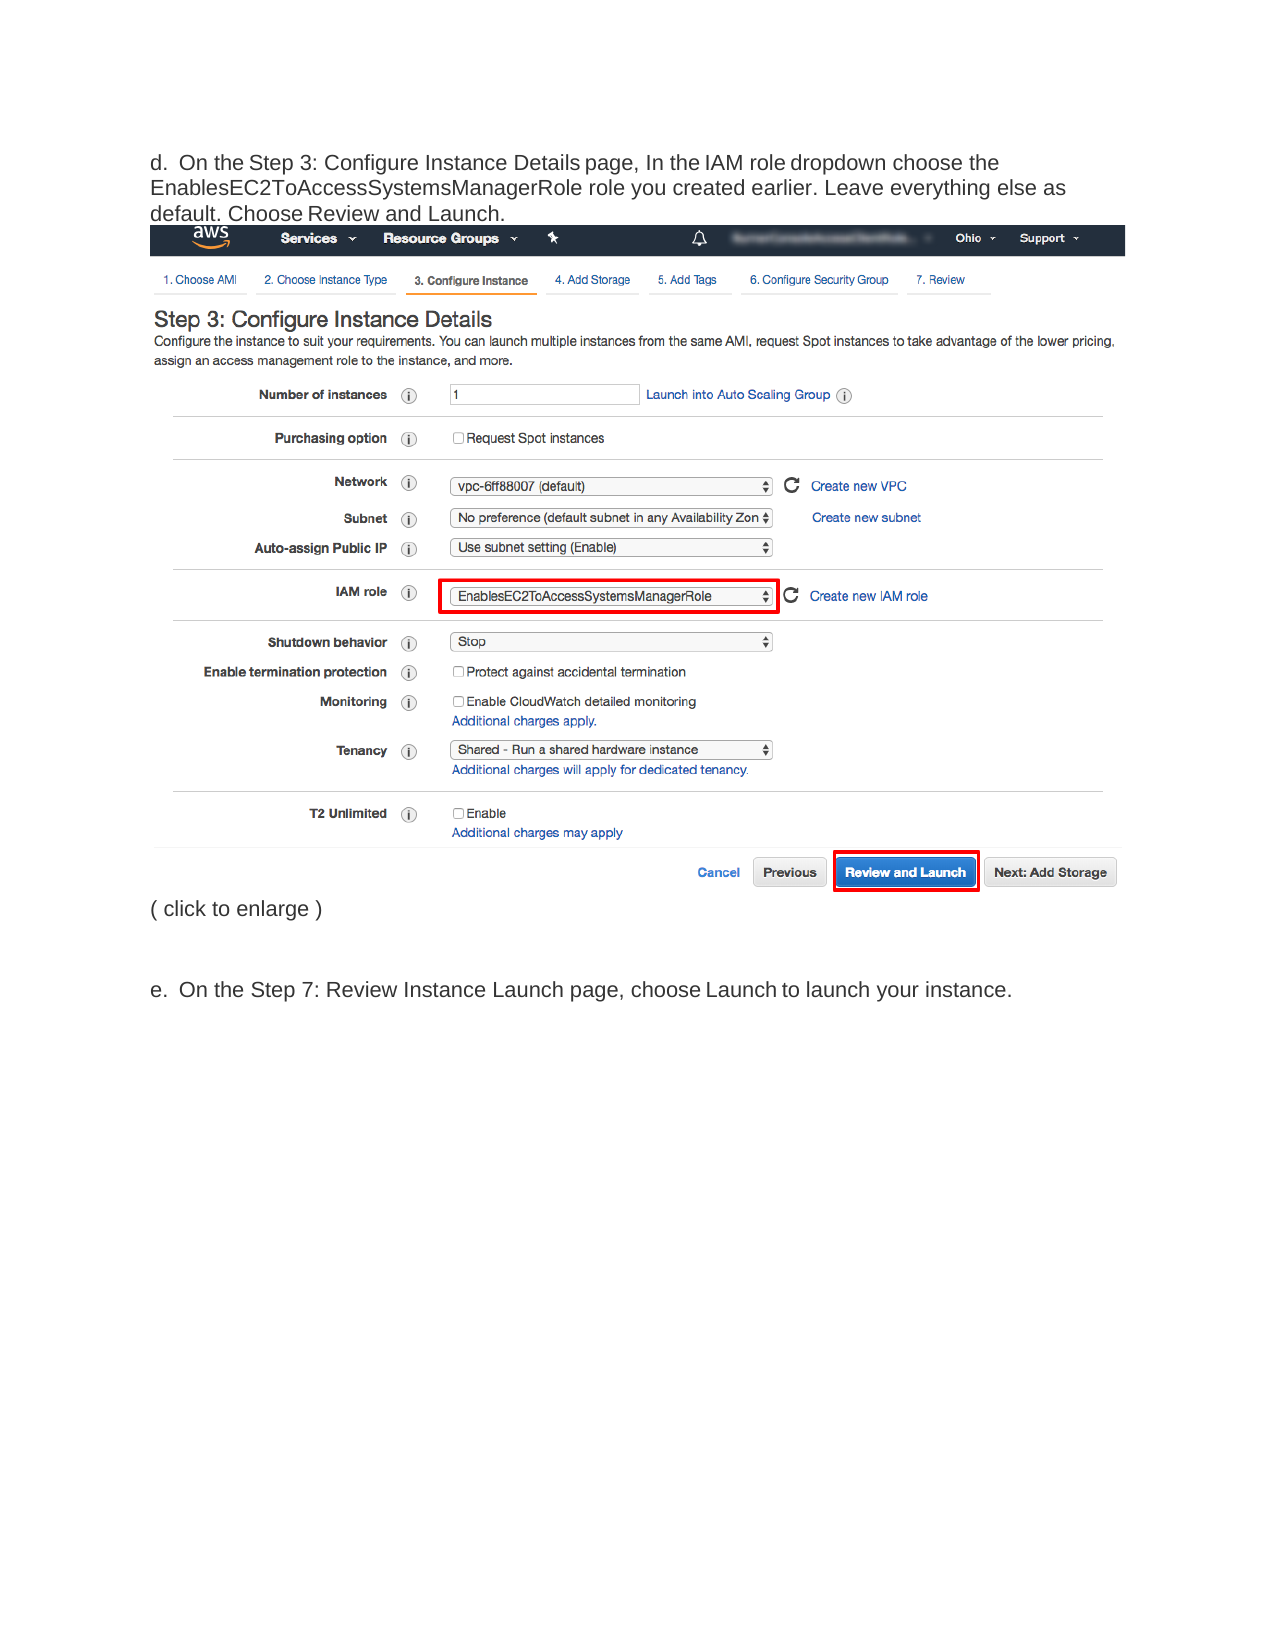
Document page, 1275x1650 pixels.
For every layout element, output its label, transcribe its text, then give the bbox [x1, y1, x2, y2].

text d. On the Step 3: Configure Instance Details page, In the IAM role dropdown choose the EnablesEC2ToAccessSystemsManagerRole role you created earlier. Leave everything else as default. Choose Review and Launch. [150, 150, 1125, 225]
picture [150, 225, 1125, 896]
text e. On the Step 7: Review Instance Launch page, choose Launch to launch your instance. [150, 977, 1125, 1002]
text ( click to enlarge ) [150, 896, 1125, 921]
